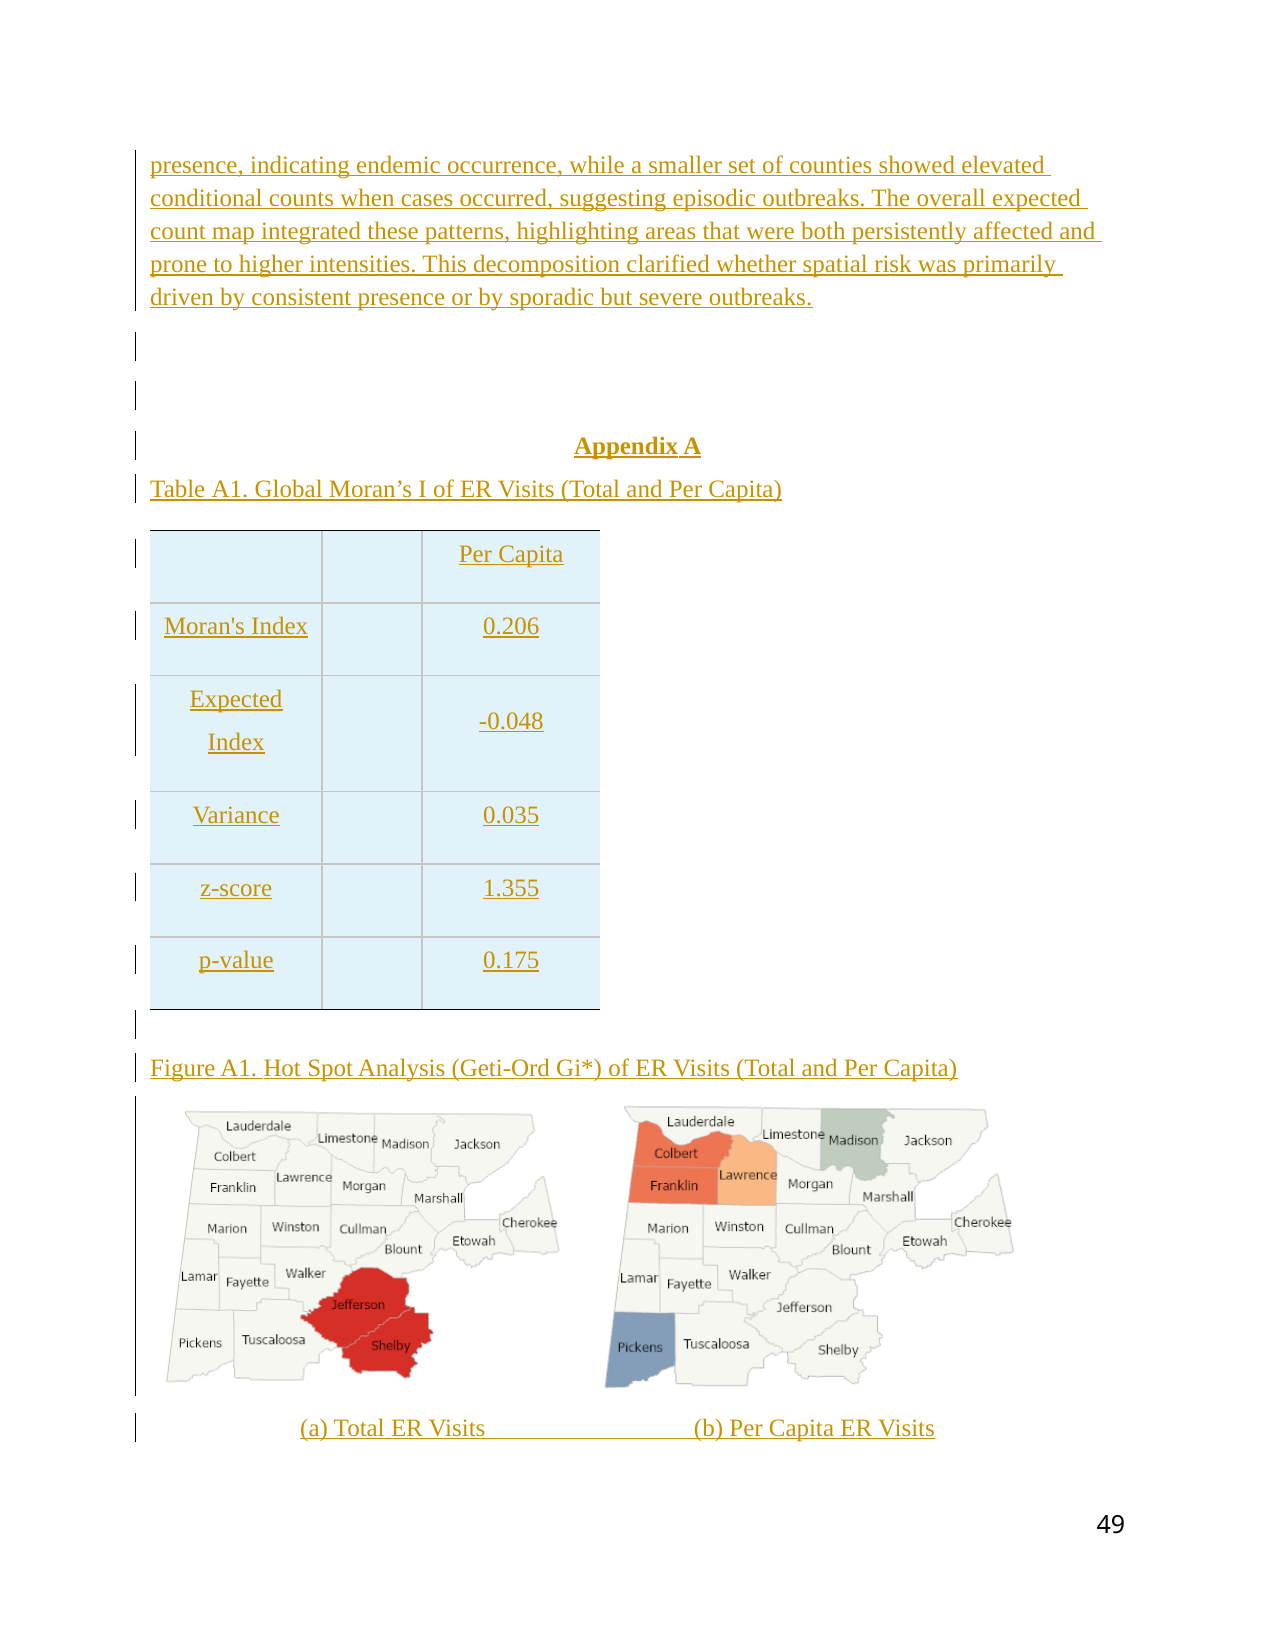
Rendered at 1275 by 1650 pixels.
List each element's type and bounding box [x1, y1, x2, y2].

picture [150, 1096, 1050, 1397]
